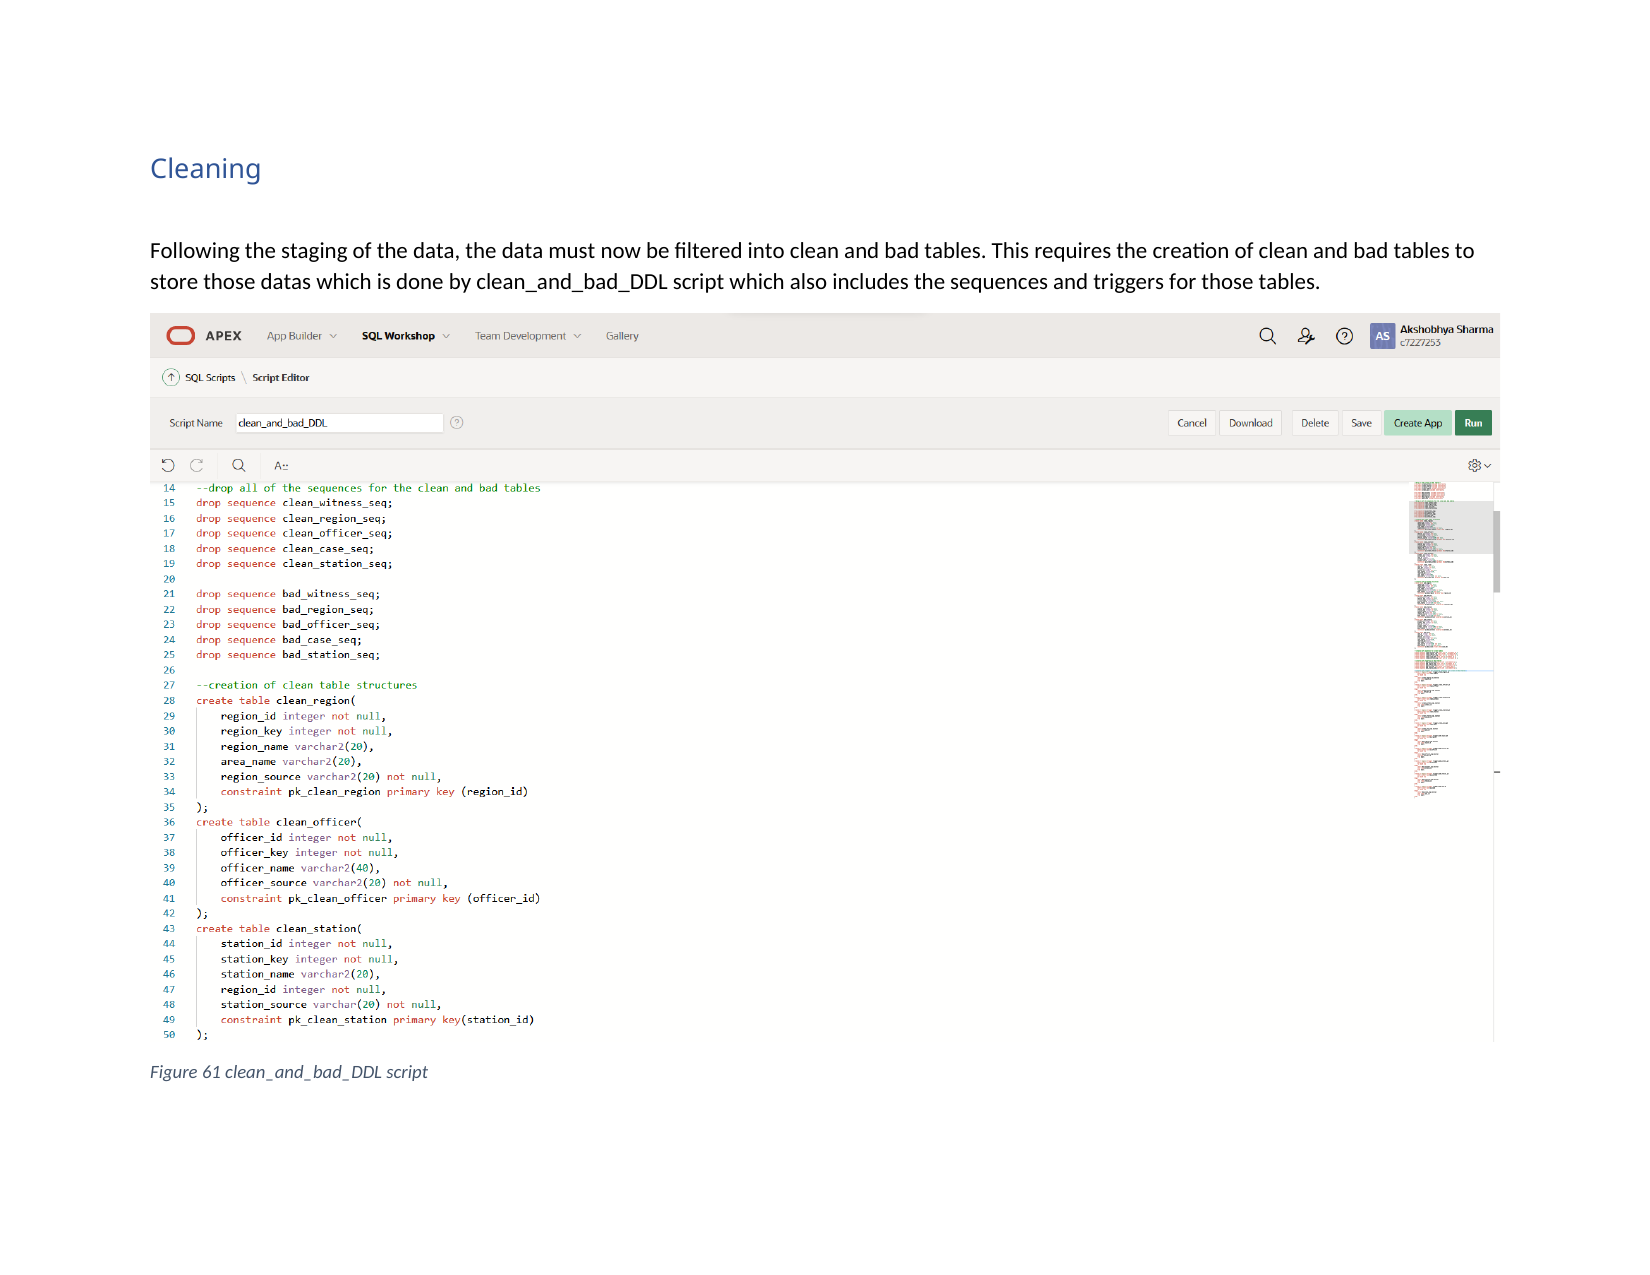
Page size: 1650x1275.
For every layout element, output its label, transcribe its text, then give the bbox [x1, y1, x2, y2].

subtitle Cleaning [150, 150, 1500, 187]
text Following the staging of the data, the data must now be filtered into clean and bad tables. This requires the creation of clean and bad tables to store those datas which is done by clean_and_bad_DDL script which also includes the sequences and triggers for those tables. [150, 237, 1500, 295]
picture [150, 313, 1500, 1042]
